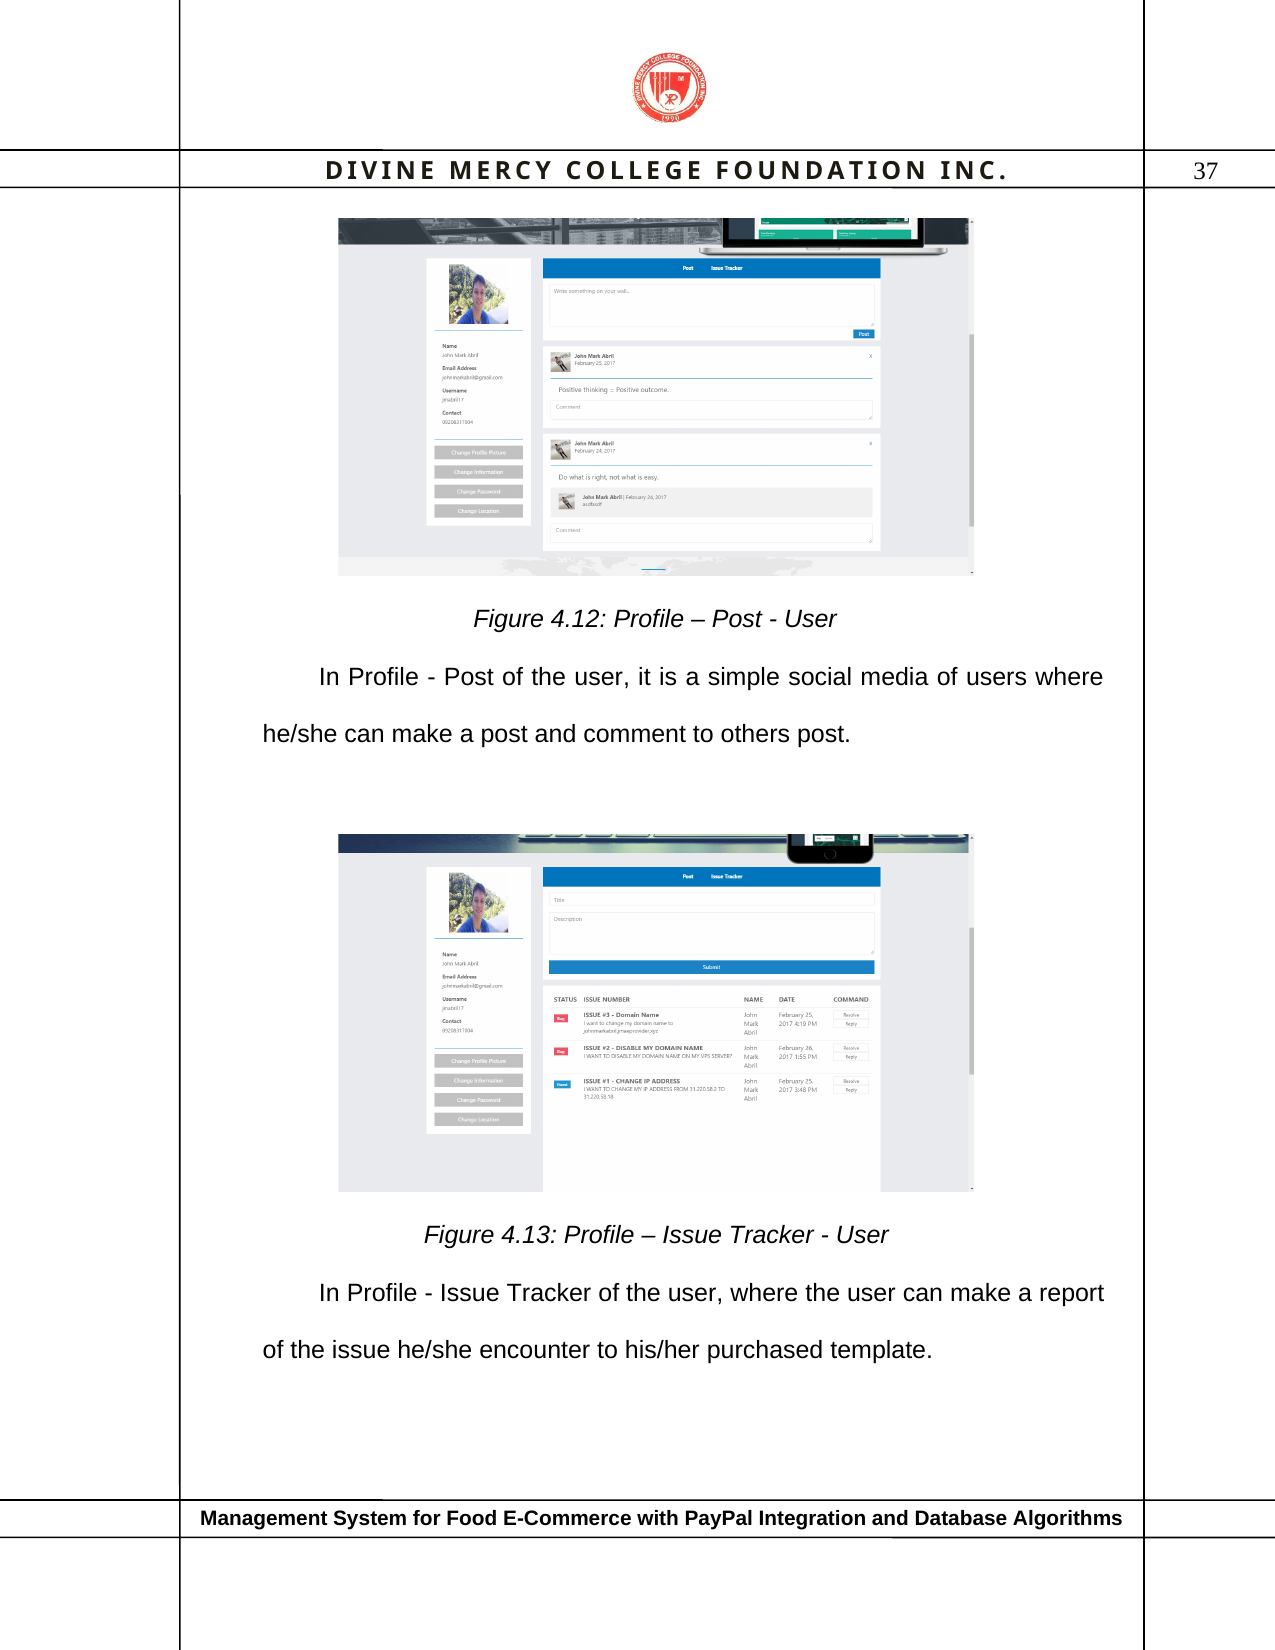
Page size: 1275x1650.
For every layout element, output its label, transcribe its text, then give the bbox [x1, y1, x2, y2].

text In Profile - Post of the user, it is a simple social media of users where he/she can make a post and comment to others post. [262, 662, 1106, 748]
picture [632, 52, 709, 123]
text Figure 4.12: Profile – Post - User [206, 604, 1106, 633]
text In Profile - Issue Tracker of the user, where the user can make a report of the issue he/she encounter to his/her purchased template. [262, 1278, 1106, 1364]
picture [338, 218, 975, 576]
text Figure 4.13: Profile – Issue Tracker - User [206, 1220, 1106, 1249]
picture [338, 834, 975, 1192]
